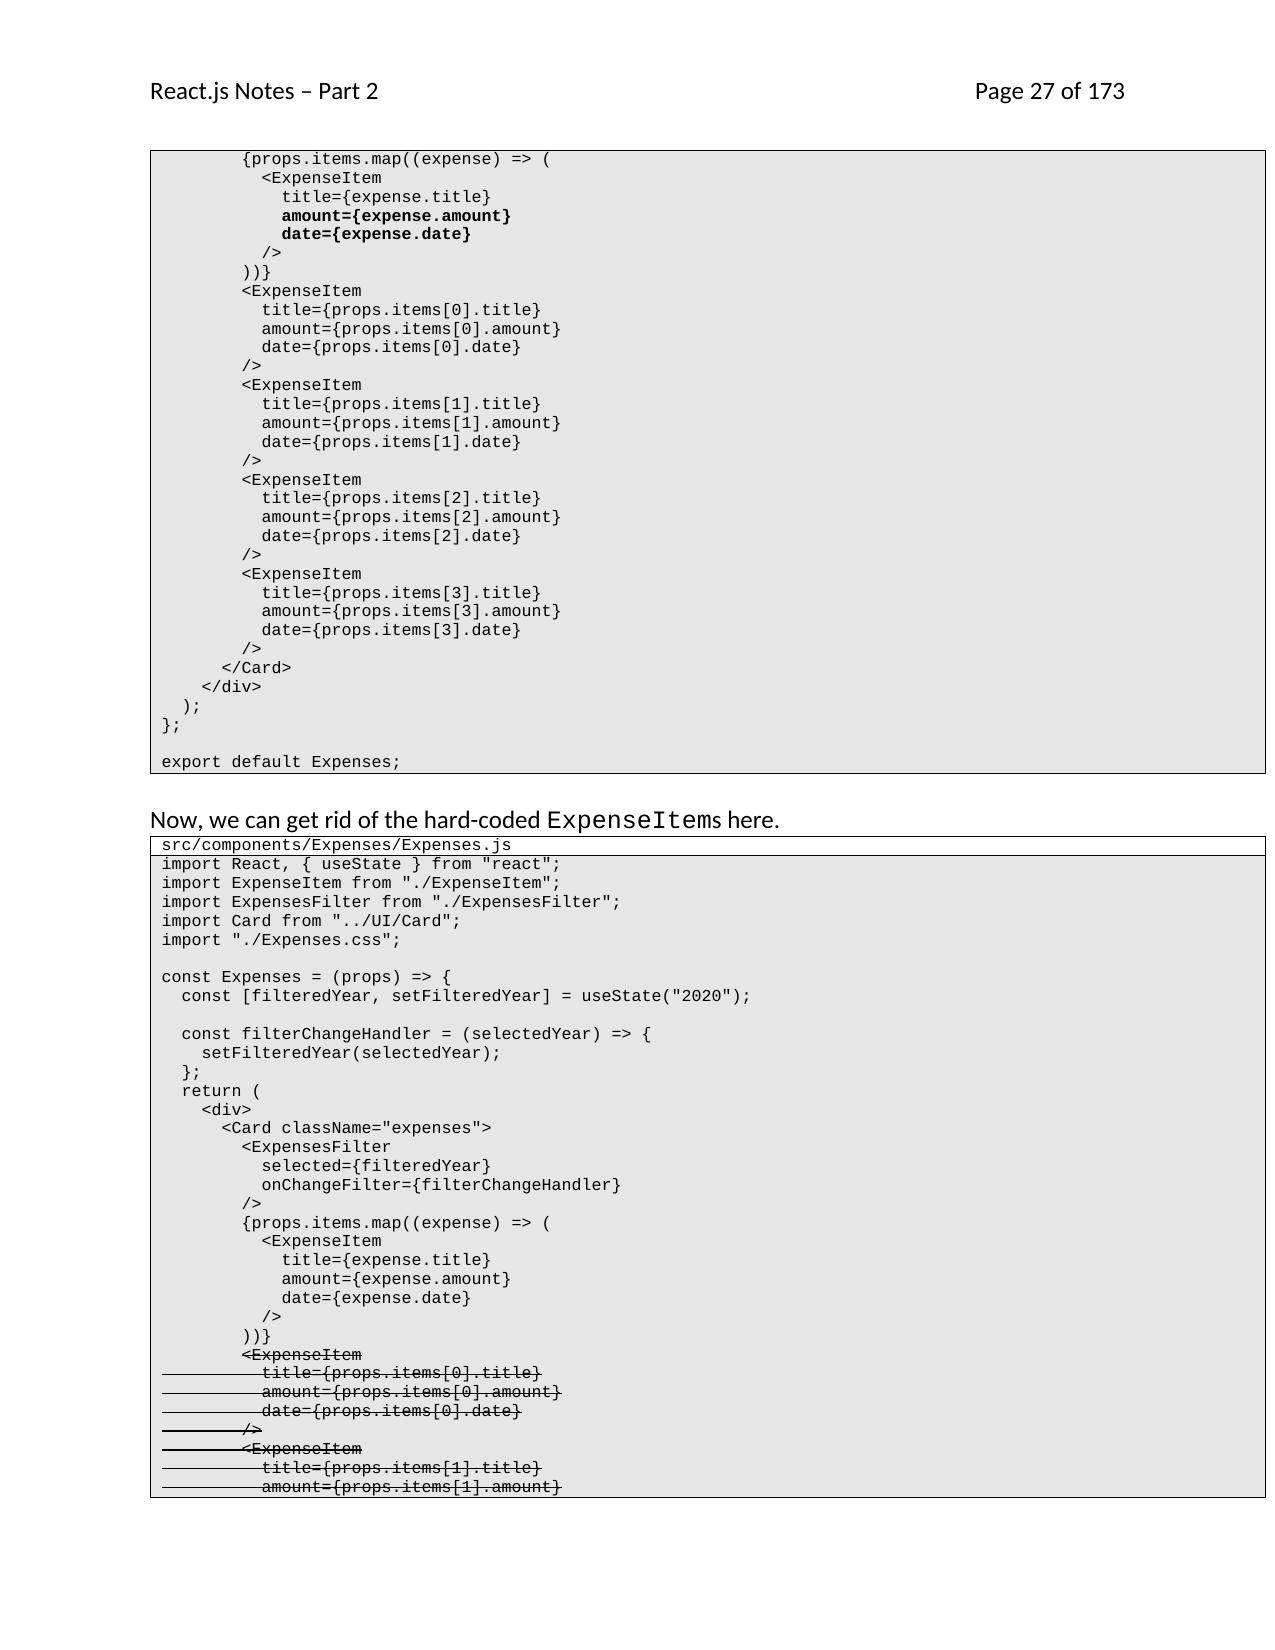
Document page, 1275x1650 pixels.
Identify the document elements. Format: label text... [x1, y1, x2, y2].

text Now, we can get rid of the hard-coded ExpenseItems here. [150, 804, 1125, 836]
table_header src/components/Expenses/Expenses.js [151, 837, 1265, 855]
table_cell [151, 856, 1265, 1497]
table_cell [151, 151, 1265, 773]
